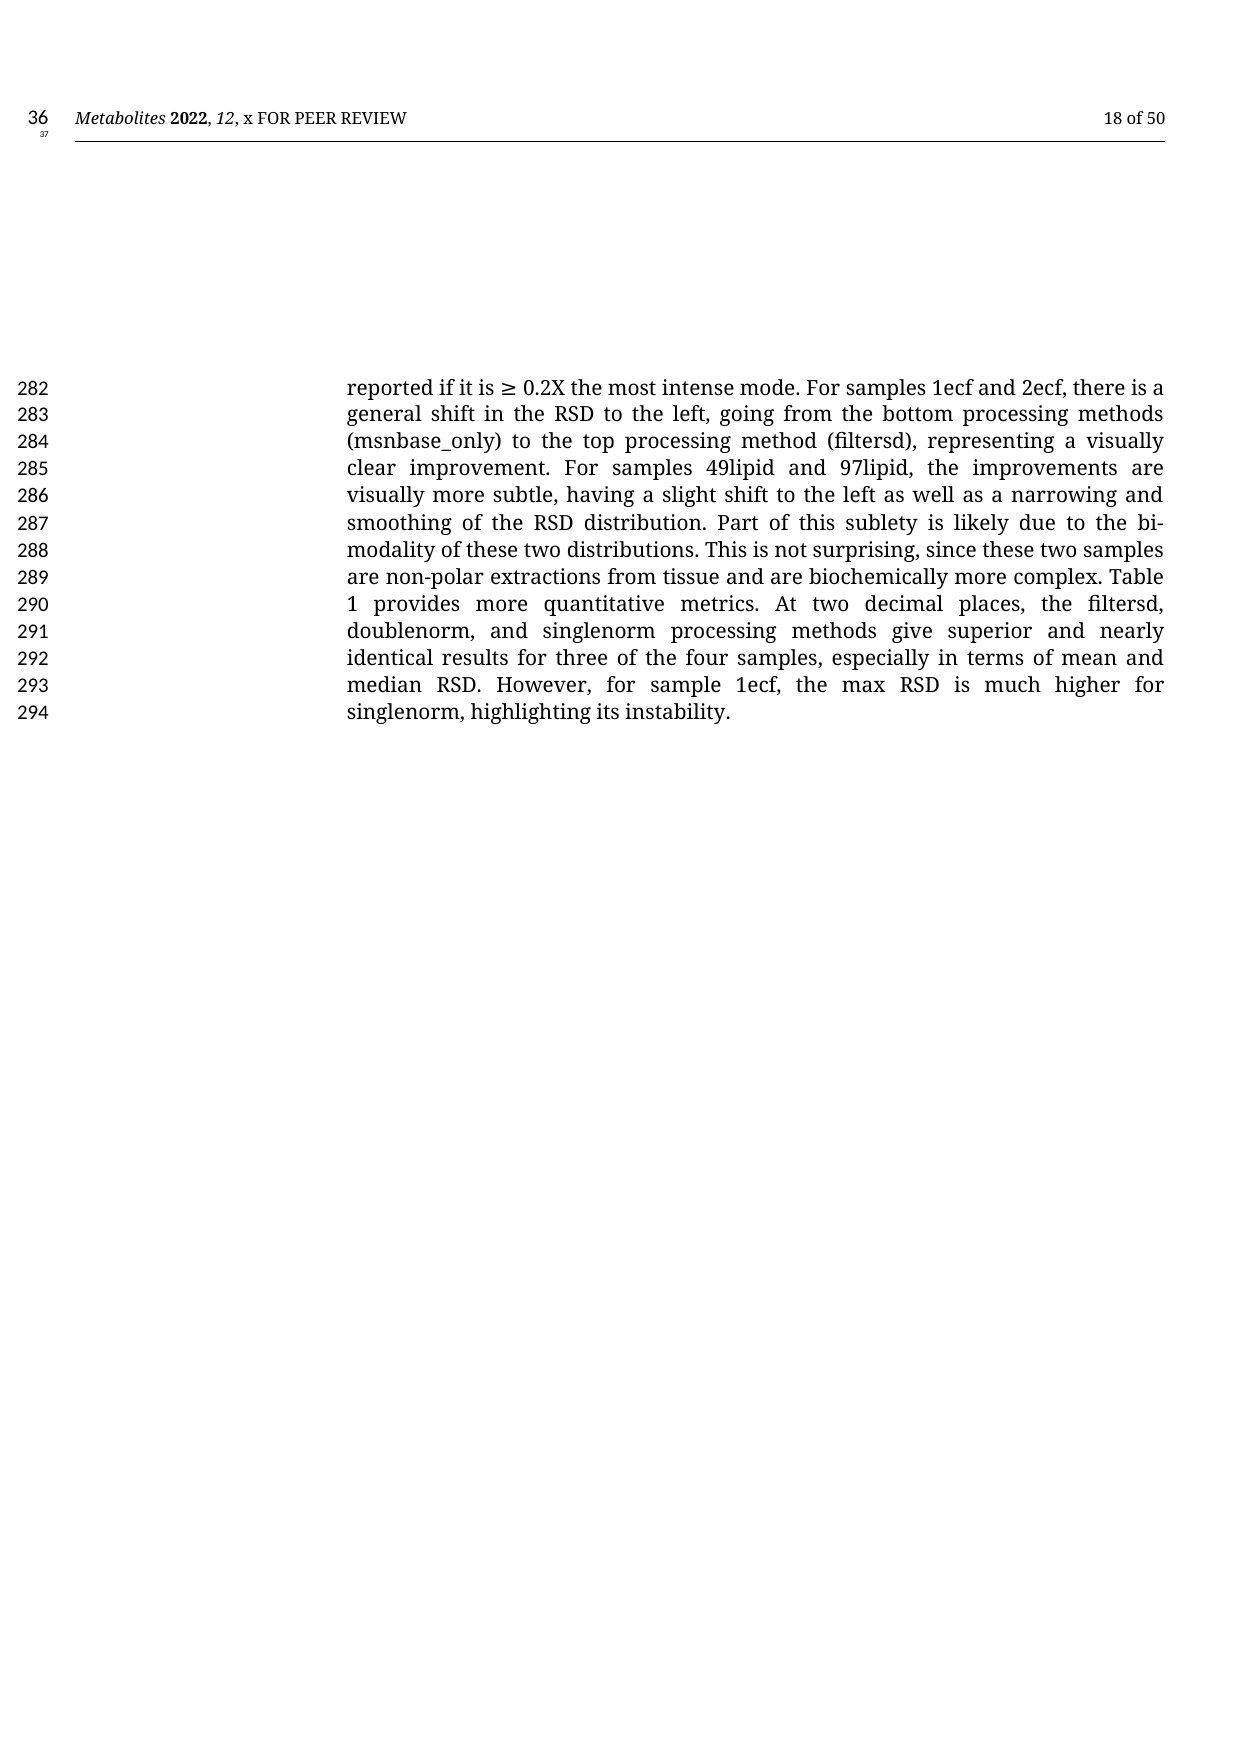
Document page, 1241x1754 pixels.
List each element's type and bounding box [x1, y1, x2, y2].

text [347, 374, 1165, 726]
